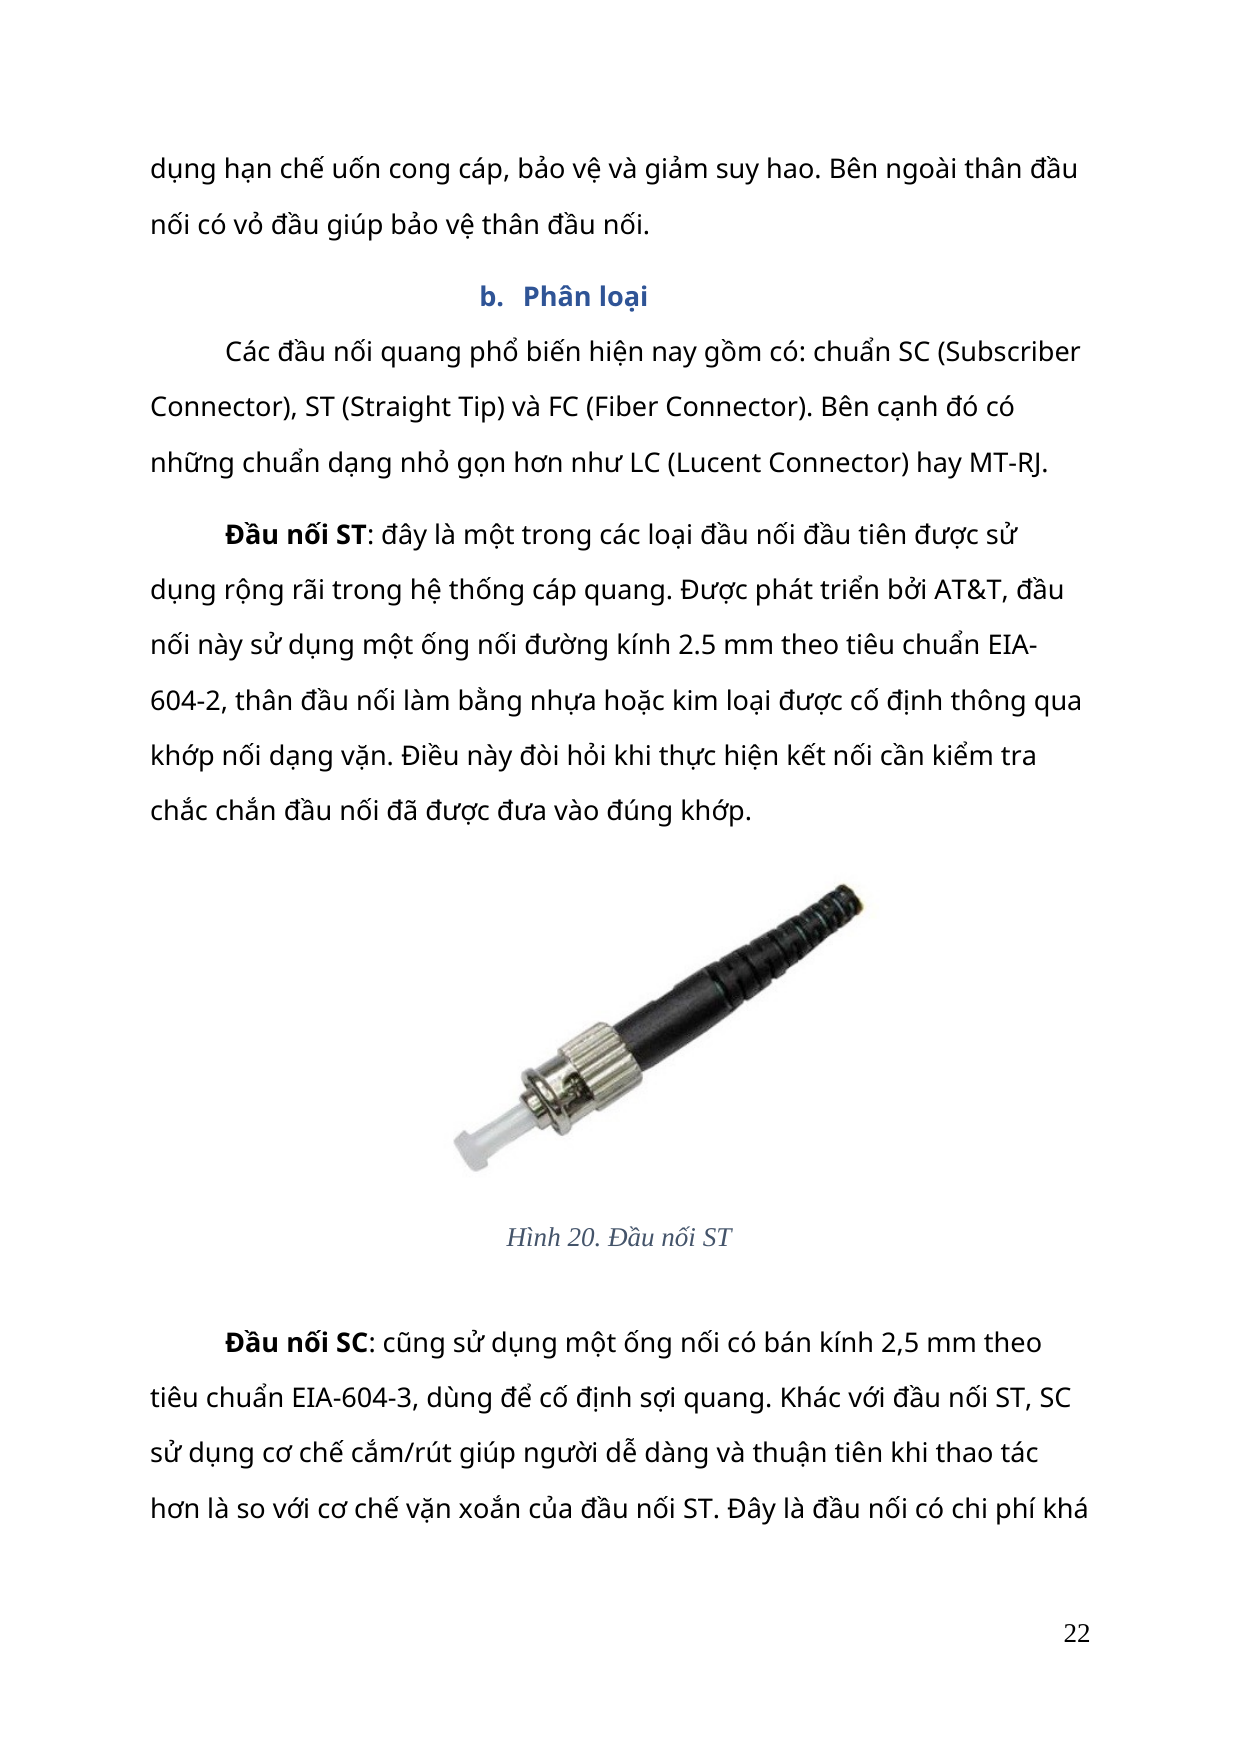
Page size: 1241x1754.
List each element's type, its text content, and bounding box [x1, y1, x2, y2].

text Hình 20. Đầu nối ST [150, 1221, 1090, 1252]
text Các đầu nối quang phổ biến hiện nay gồm có: chuẩn SC (Subscriber Connector), ST (Straight Tip) và FC (Fiber Connector). Bên cạnh đó có những chuẩn dạng nhỏ gọn hơn như LC (Lucent Connector) hay MT-RJ. [150, 333, 1090, 480]
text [150, 150, 1090, 242]
picture [306, 863, 1010, 1189]
subtitle Phân loại [504, 277, 1090, 314]
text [150, 1323, 1090, 1526]
text Đầu nối ST: đây là một trong các loại đầu nối đầu tiên được sử dụng rộng rãi trong hệ thống cáp quang. Được phát triển bởi AT&T, đầu nối này sử dụng một ống nối đường kính 2.5 mm theo tiêu chuẩn EIA-604-2, thân đầu nối làm bằng nhựa hoặc kim loại được cố định thông qua khớp nối dạng vặn. Điều này đòi hỏi khi thực hiện kết nối cần kiểm tra chắc chắn đầu nối đã được đưa vào đúng khớp. [150, 515, 1090, 829]
